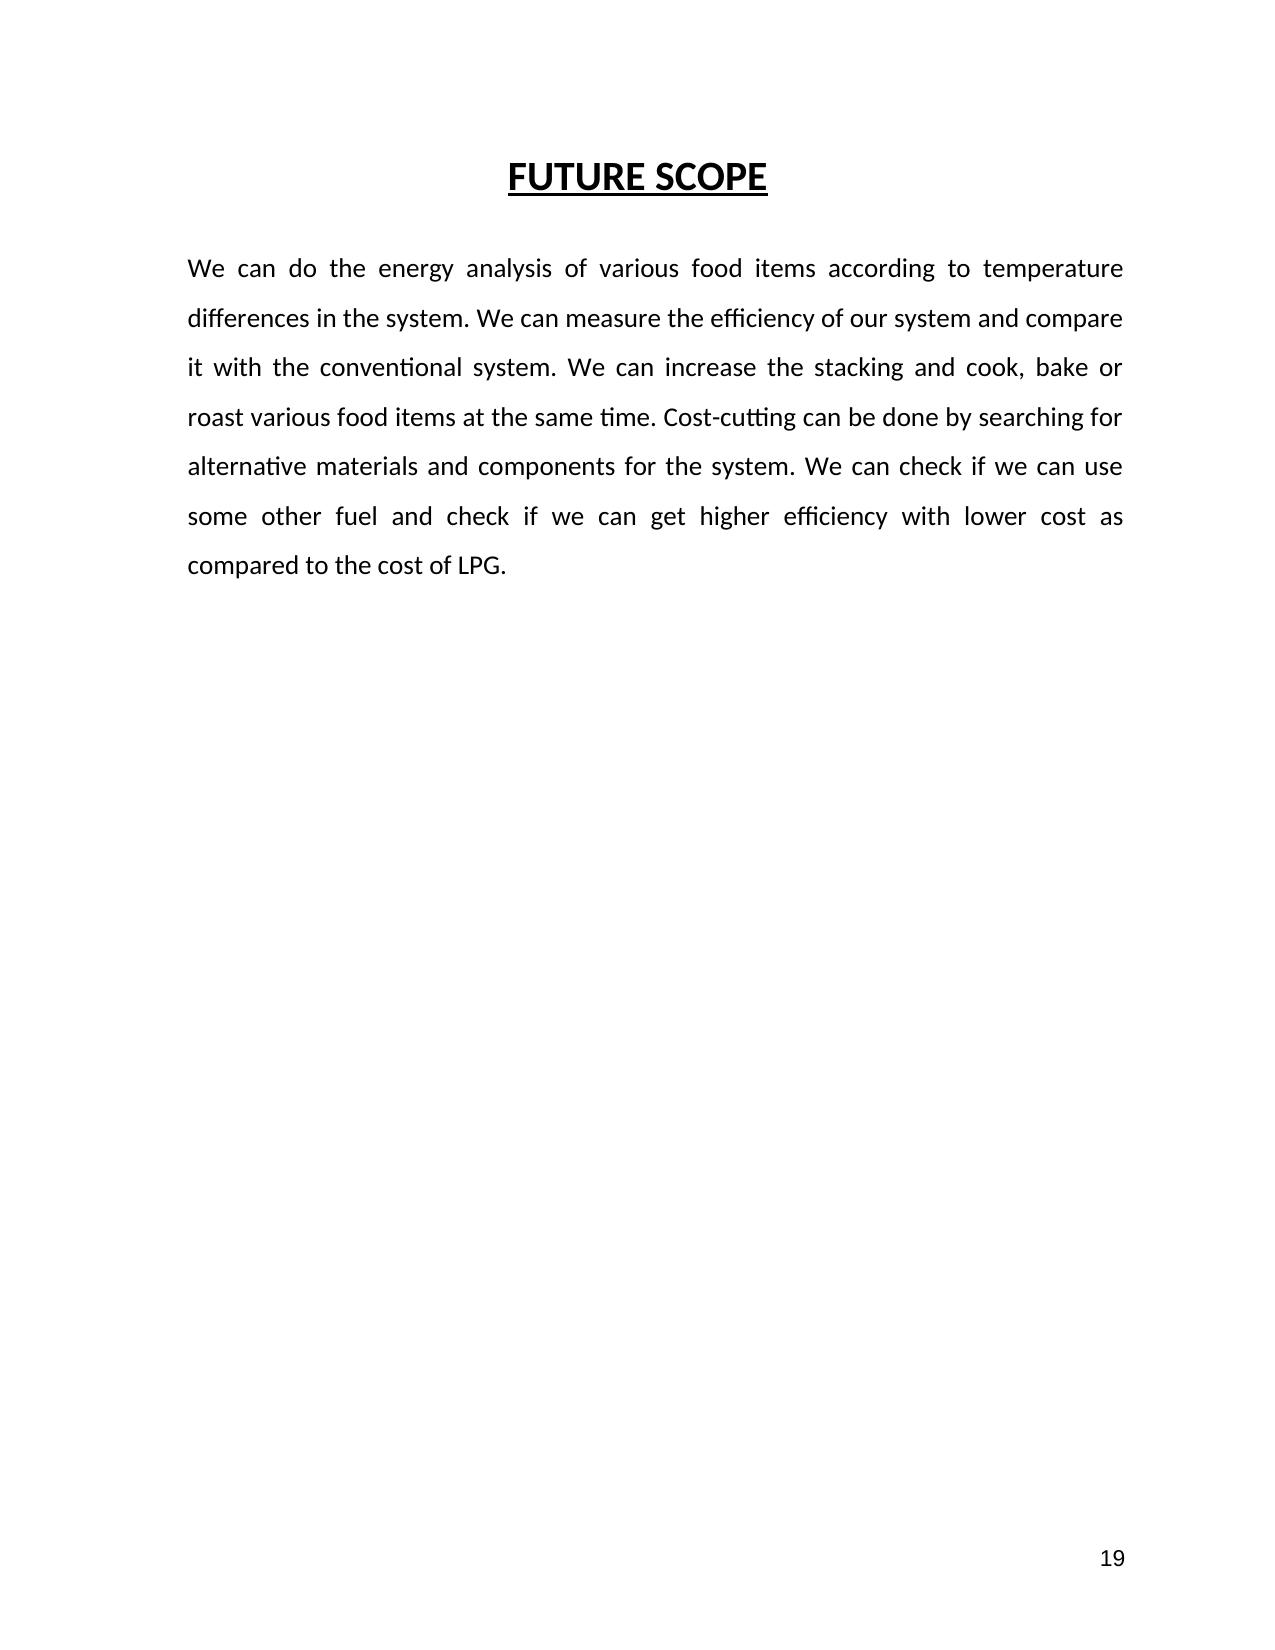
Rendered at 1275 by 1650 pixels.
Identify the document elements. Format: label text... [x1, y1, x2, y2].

text We can do the energy analysis of various food items according to temperature differences in the system. We can measure the efficiency of our system and compare it with the conventional system. We can increase the stacking and cook, bake or roast various food items at the same time. Cost-cutting can be done by searching for alternative materials and components for the system. We can check if we can use some other fuel and check if we can get higher efficiency with lower cost as compared to the cost of LPG. [187, 251, 1125, 581]
text FUTURE SCOPE [150, 150, 1125, 201]
